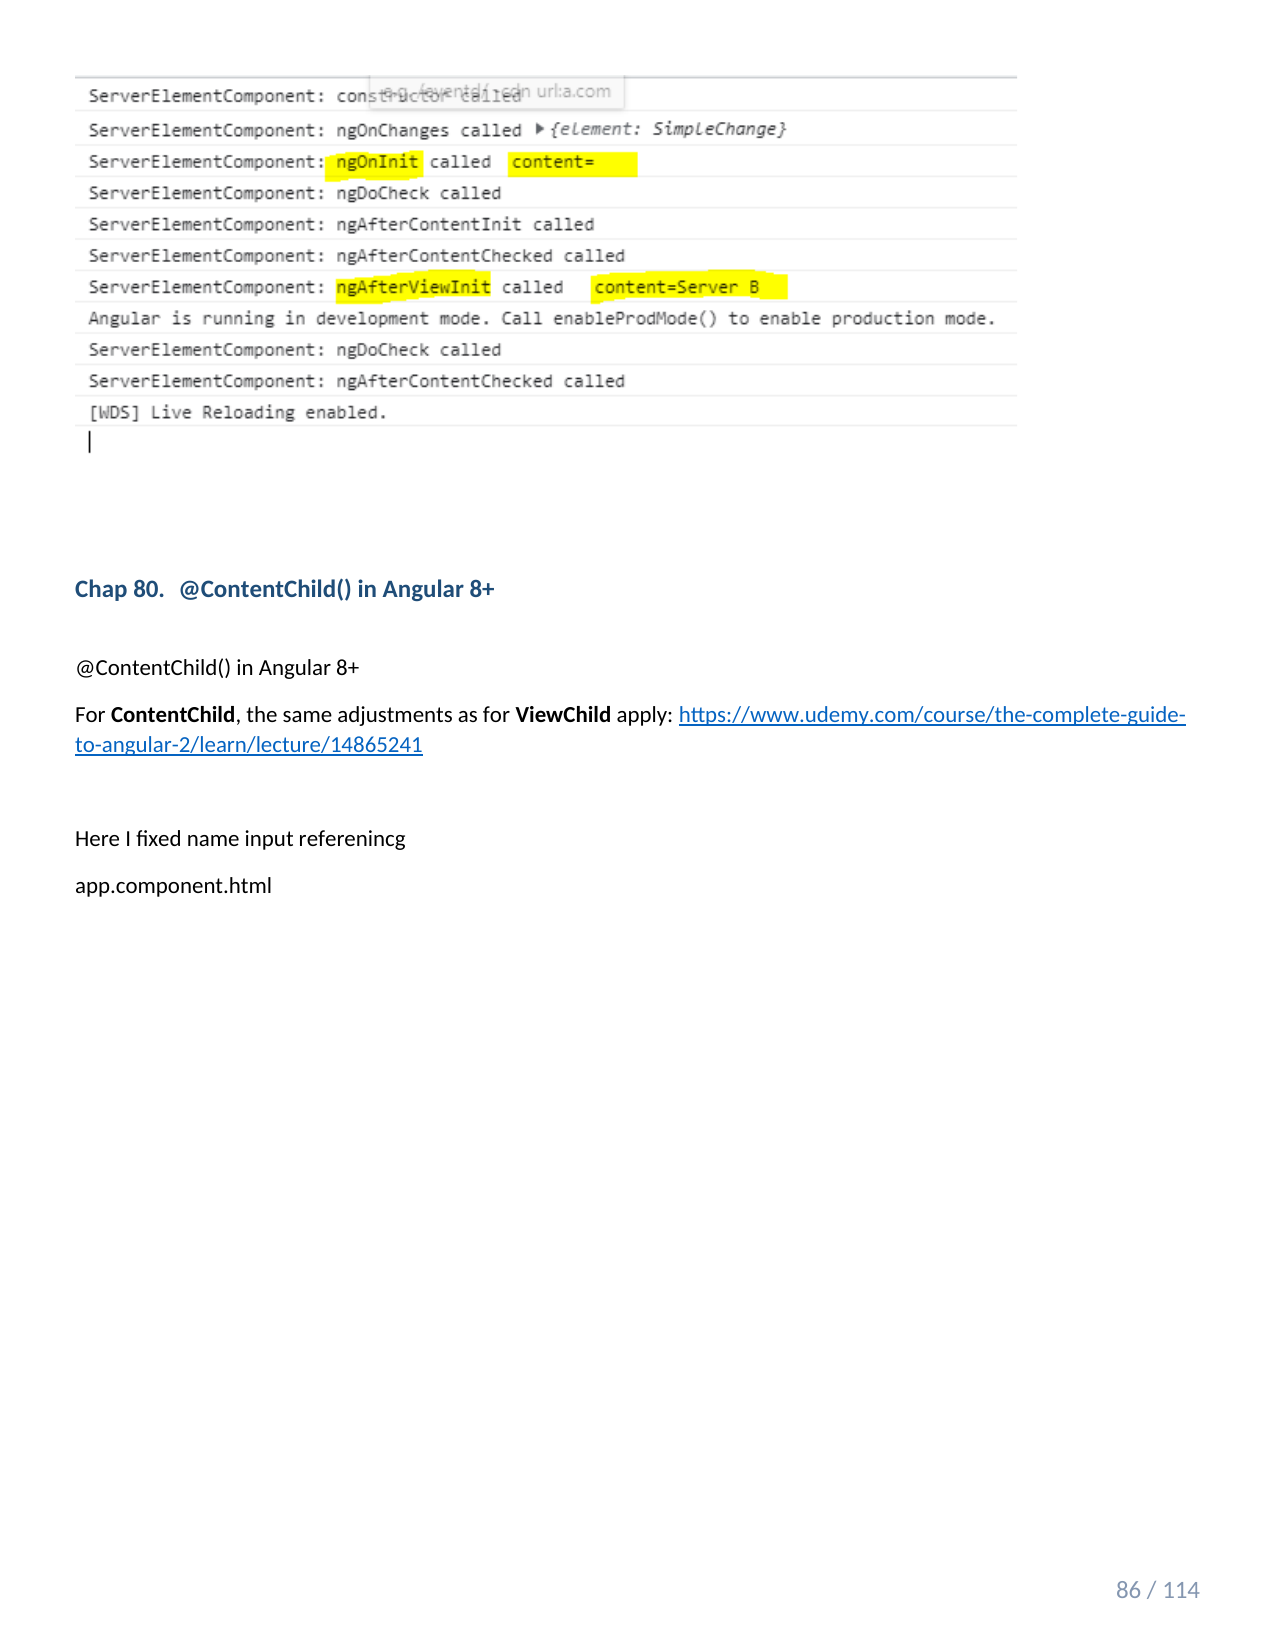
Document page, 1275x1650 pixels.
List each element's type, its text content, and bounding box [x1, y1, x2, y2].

subtitle @ContentChild() in Angular 8+ [75, 573, 1200, 604]
text Here I fixed name input referenincg [75, 824, 1200, 852]
picture [75, 75, 1018, 461]
text app.component.html [75, 871, 1200, 899]
text @ContentChild() in Angular 8+ [75, 653, 1200, 681]
text For ContentChild, the same adjustments as for ViewChild apply: https://www.udemy.com/course/the-complete-guide-to-angular-2/learn/lecture/14865241 [75, 700, 1200, 758]
